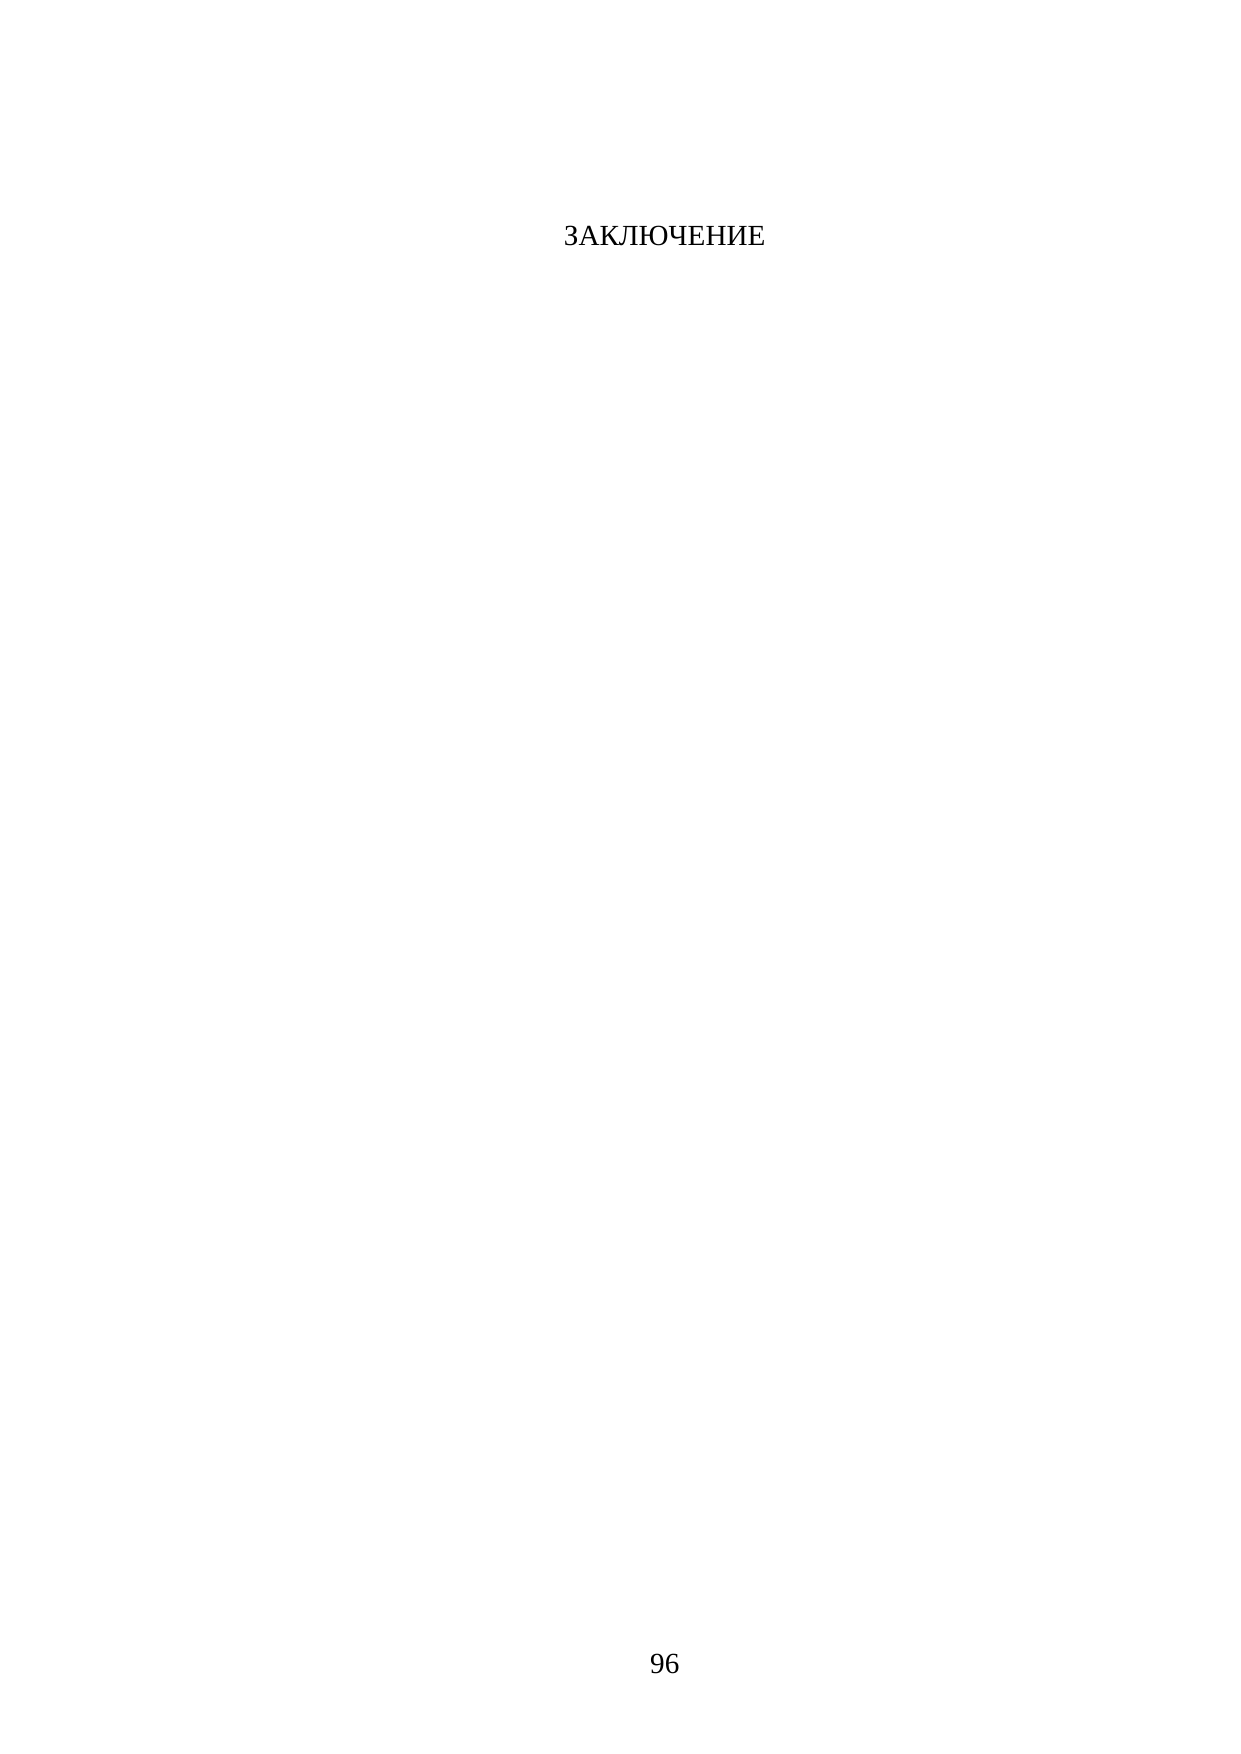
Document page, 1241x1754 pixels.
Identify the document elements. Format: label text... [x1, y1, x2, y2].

subtitle ЗАКЛЮЧЕНИЕ [177, 218, 1152, 252]
